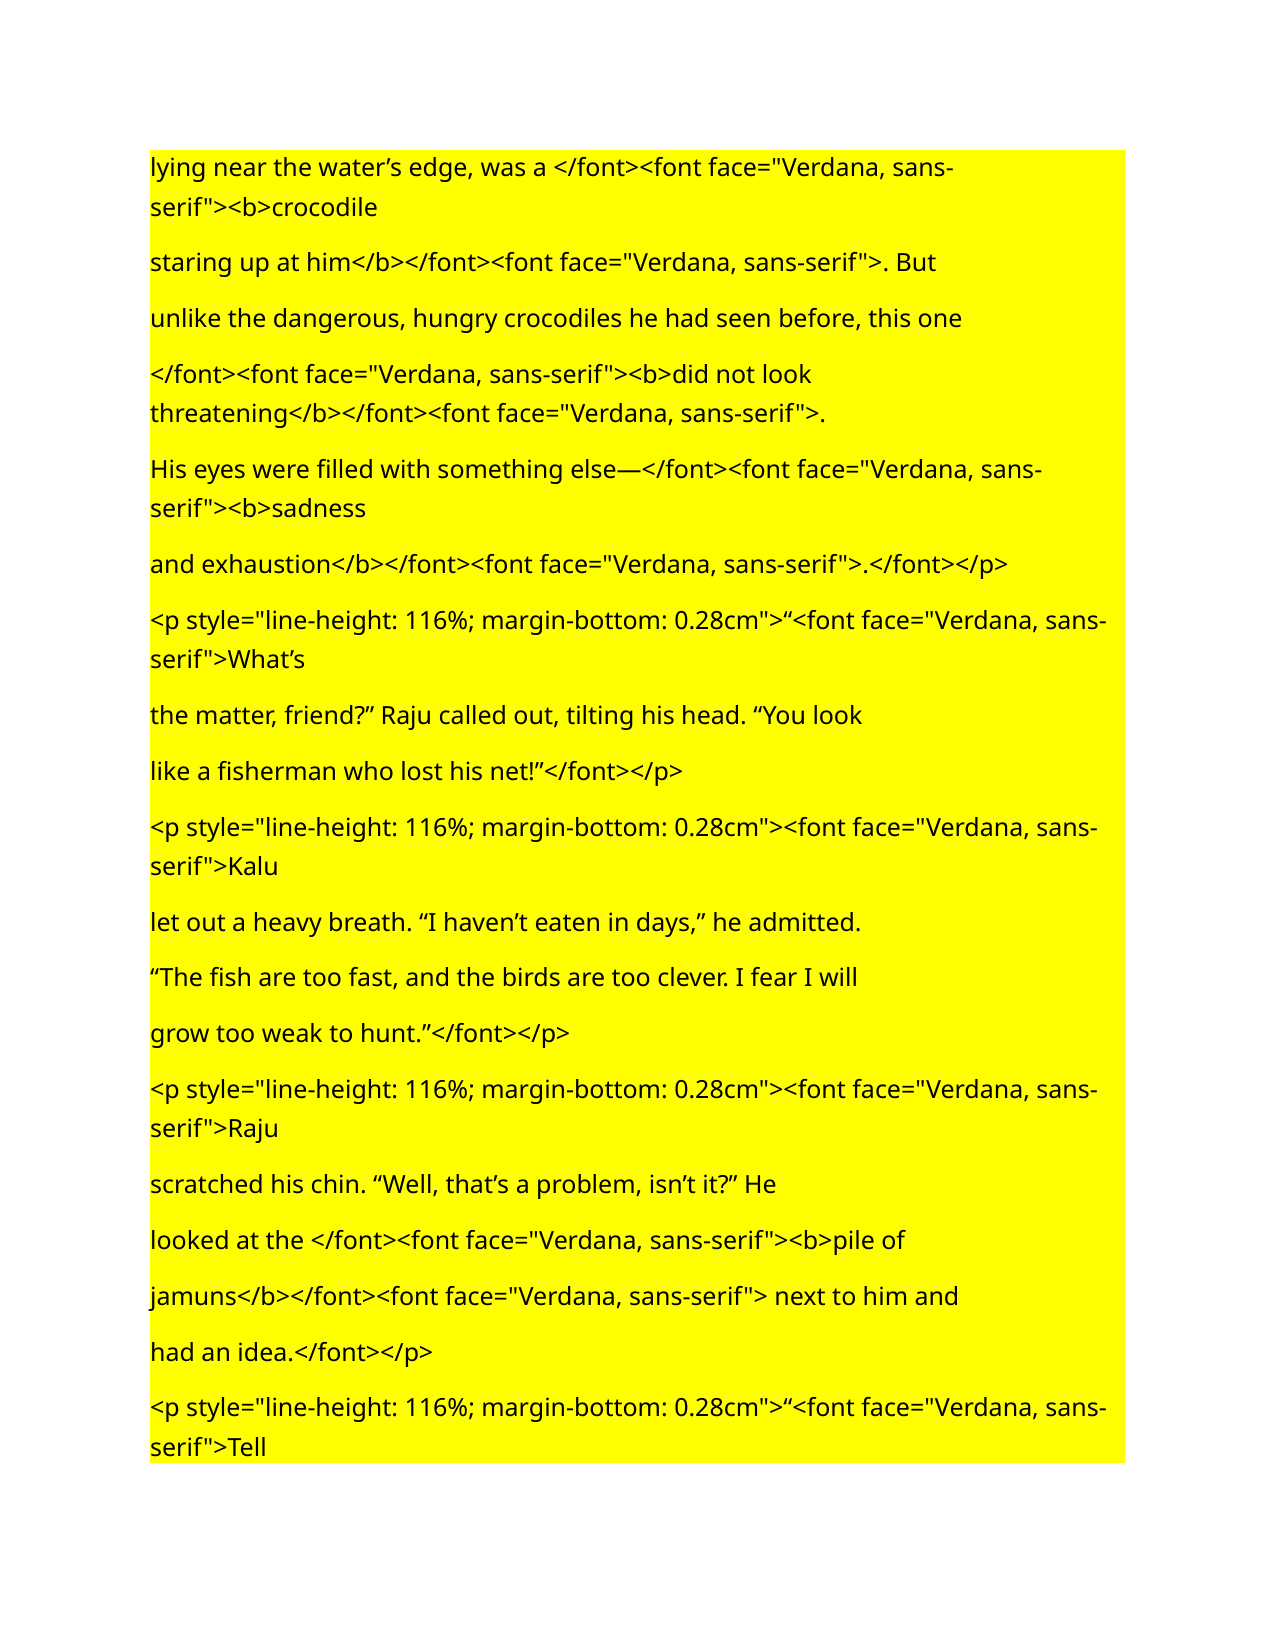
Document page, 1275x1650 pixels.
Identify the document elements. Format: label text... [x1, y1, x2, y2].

text scratched his chin. “Well, that’s a problem, isn’t it?” He [150, 1167, 1125, 1201]
text had an idea.</font></p> [150, 1334, 1125, 1368]
text <p style="line-height: 116%; margin-bottom: 0.28cm">“<font face="Verdana, sans-serif">What’s [150, 602, 1125, 676]
text </font><font face="Verdana, sans-serif"><b>did not look threatening</b></font><font face="Verdana, sans-serif">. [150, 357, 1125, 430]
text let out a heavy breath. “I haven’t eaten in days,” he admitted. [150, 904, 1125, 938]
text the matter, friend?” Raju called out, tilting his head. “You look [150, 697, 1125, 732]
text “The fish are too fast, and the birds are too clever. I fear I will [150, 960, 1125, 994]
text <p style="line-height: 116%; margin-bottom: 0.28cm"><font face="Verdana, sans-serif">Kalu [150, 809, 1125, 882]
text unlike the dangerous, hungry crocodiles he had seen before, this one [150, 301, 1125, 335]
text staring up at him</b></font><font face="Verdana, sans-serif">. But [150, 245, 1125, 279]
text <p style="line-height: 116%; margin-bottom: 0.28cm">“<font face="Verdana, sans-serif">Tell [150, 1390, 1125, 1463]
text <p style="line-height: 116%; margin-bottom: 0.28cm"><font face="Verdana, sans-serif">Raju [150, 1072, 1125, 1145]
text and exhaustion</b></font><font face="Verdana, sans-serif">.</font></p> [150, 547, 1125, 581]
text grow too weak to hunt.”</font></p> [150, 1016, 1125, 1050]
text looked at the </font><font face="Verdana, sans-serif"><b>pile of [150, 1222, 1125, 1257]
text jamuns</b></font><font face="Verdana, sans-serif"> next to him and [150, 1278, 1125, 1312]
text like a fisherman who lost his net!”</font></p> [150, 753, 1125, 787]
text lying near the water’s edge, was a </font><font face="Verdana, sans-serif"><b>crocodile [150, 150, 1125, 223]
text His eyes were filled with something else—</font><font face="Verdana, sans-serif"><b>sadness [150, 452, 1125, 525]
